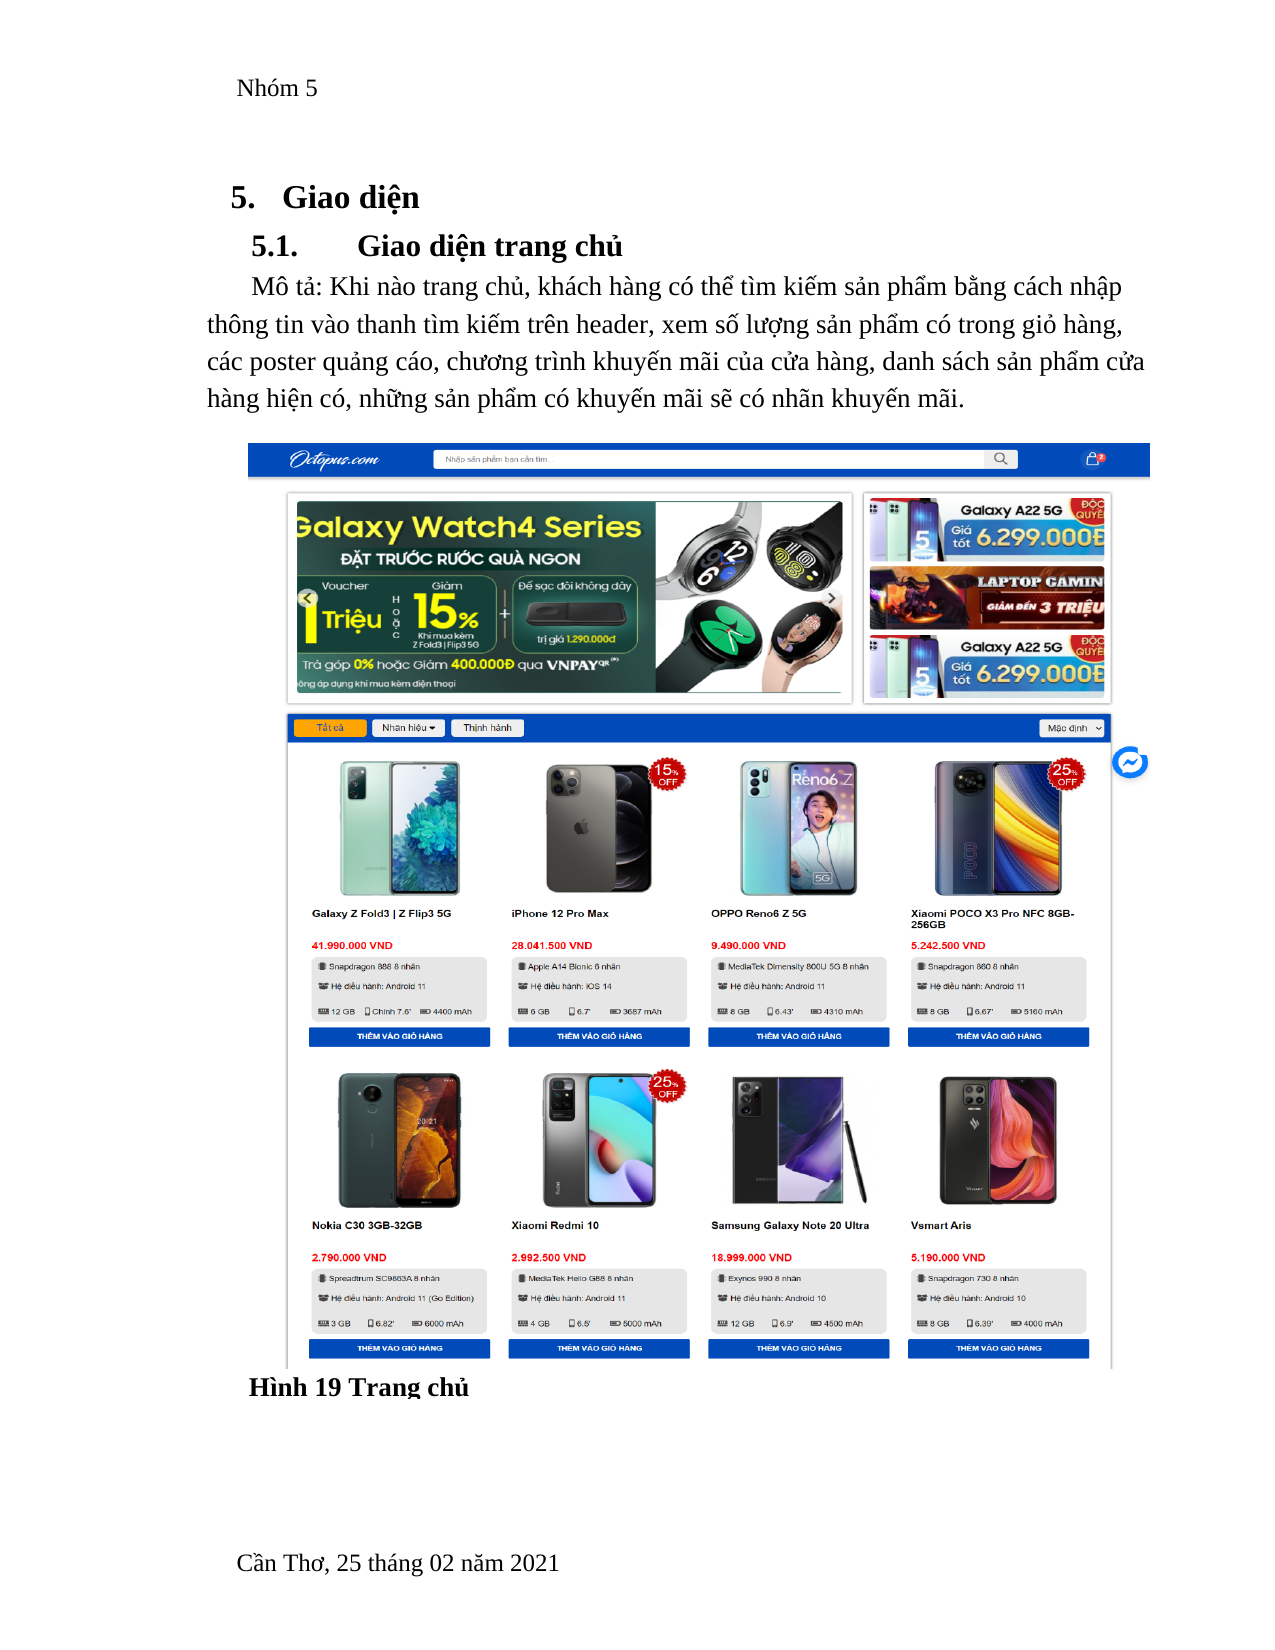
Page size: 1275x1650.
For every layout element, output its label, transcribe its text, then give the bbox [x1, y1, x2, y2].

picture [248, 443, 1150, 1369]
subtitle Giao diện trang chủ [251, 227, 1157, 263]
text Mô tả: Khi nào trang chủ, khách hàng có thể tìm kiếm sản phẩm bằng cách nhập thông tin vào thanh tìm kiếm trên header, xem số lượng sản phẩm có trong giỏ hàng, các poster quảng cáo, chương trình khuyến mãi của cửa hàng, danh sách sản phẩm cửa hàng hiện có, những sản phẩm có khuyến mãi sẽ có nhãn khuyến mãi. [207, 270, 1157, 413]
subtitle Giao diện [230, 177, 1157, 216]
